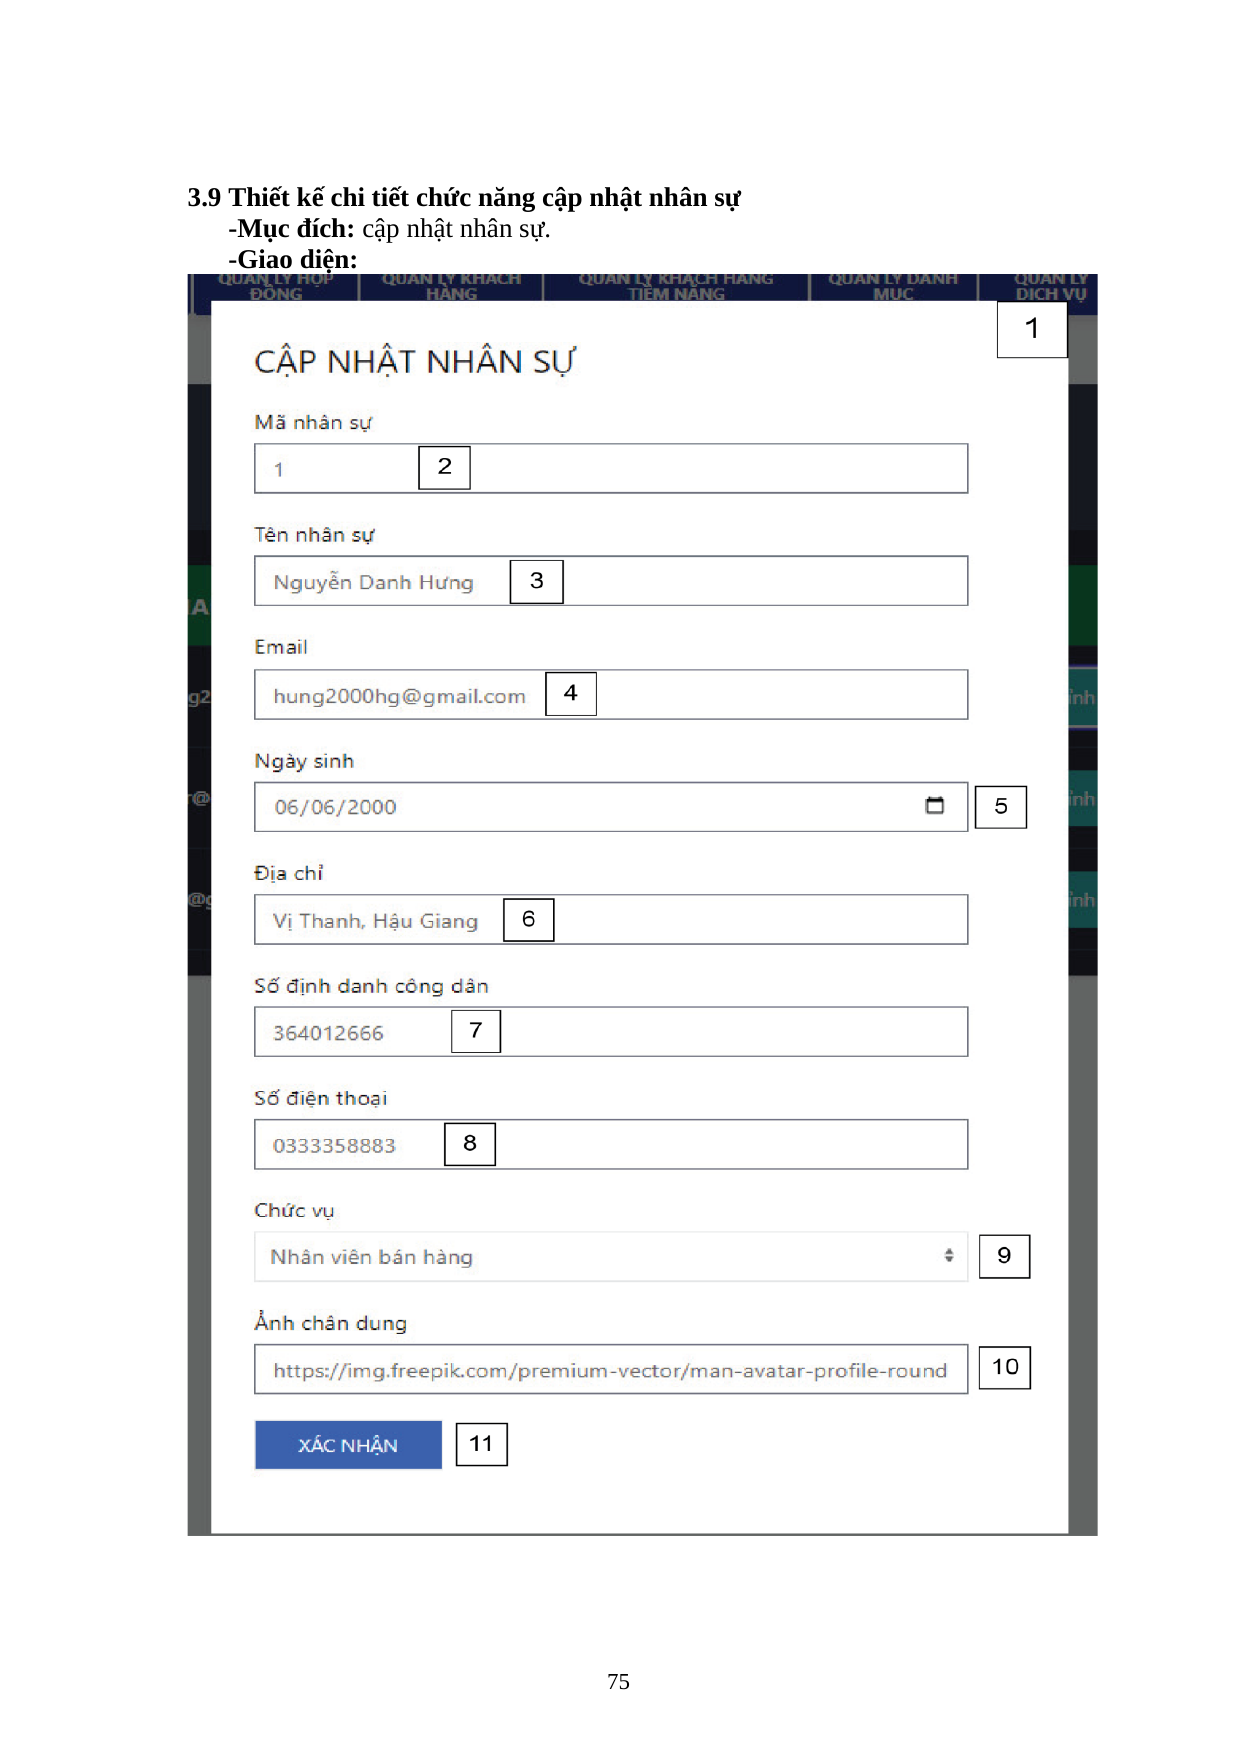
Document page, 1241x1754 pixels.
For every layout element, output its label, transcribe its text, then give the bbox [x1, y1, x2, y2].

list Thiết kế chi tiết chức năng cập nhật nhân sự [187, 181, 1053, 212]
list -Mục đích: cập nhật nhân sự. [187, 212, 1053, 243]
picture [187, 274, 1098, 1536]
list -Giao diện: [187, 243, 1053, 274]
